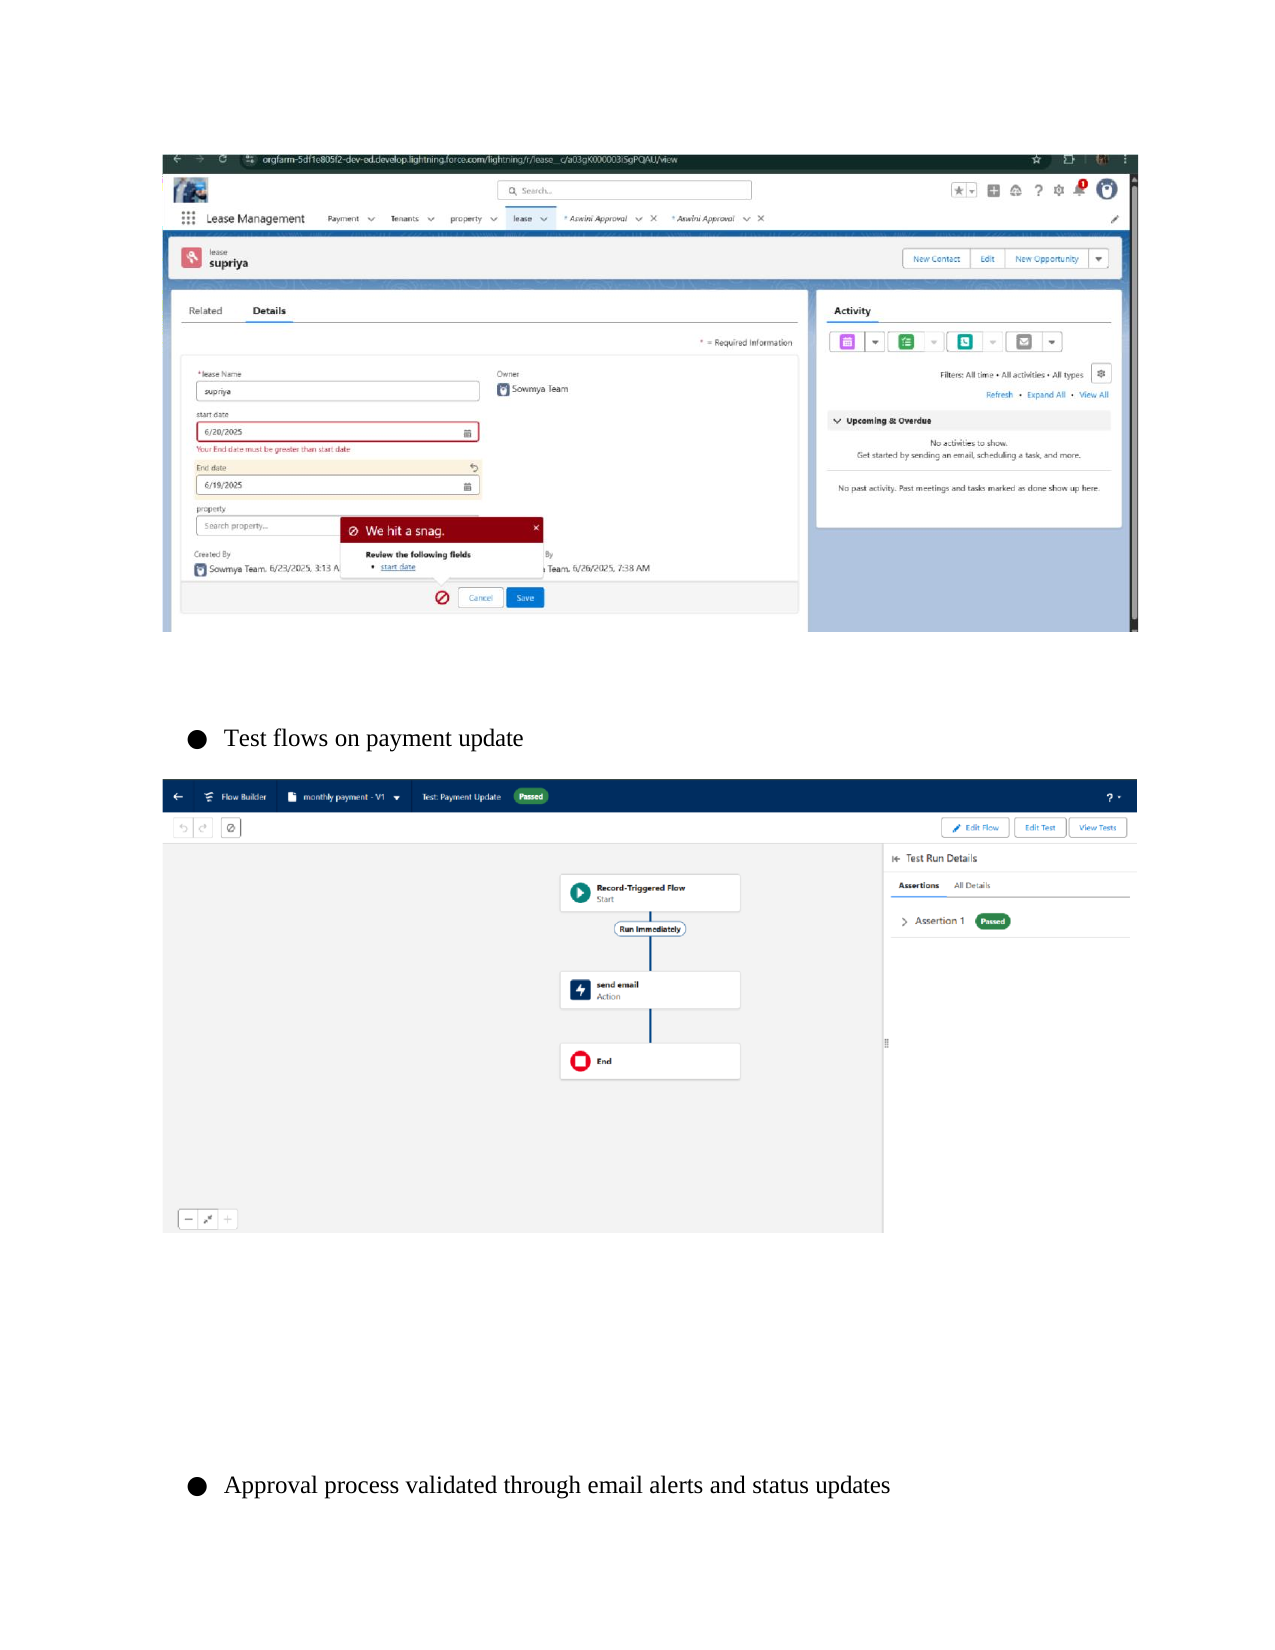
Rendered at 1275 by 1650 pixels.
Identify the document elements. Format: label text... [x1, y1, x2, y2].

picture [162, 154, 1139, 632]
picture [162, 779, 1137, 1233]
list Approval process validated through email alerts and status updates [186, 1466, 1200, 1500]
list Test flows on payment update [186, 719, 1200, 753]
